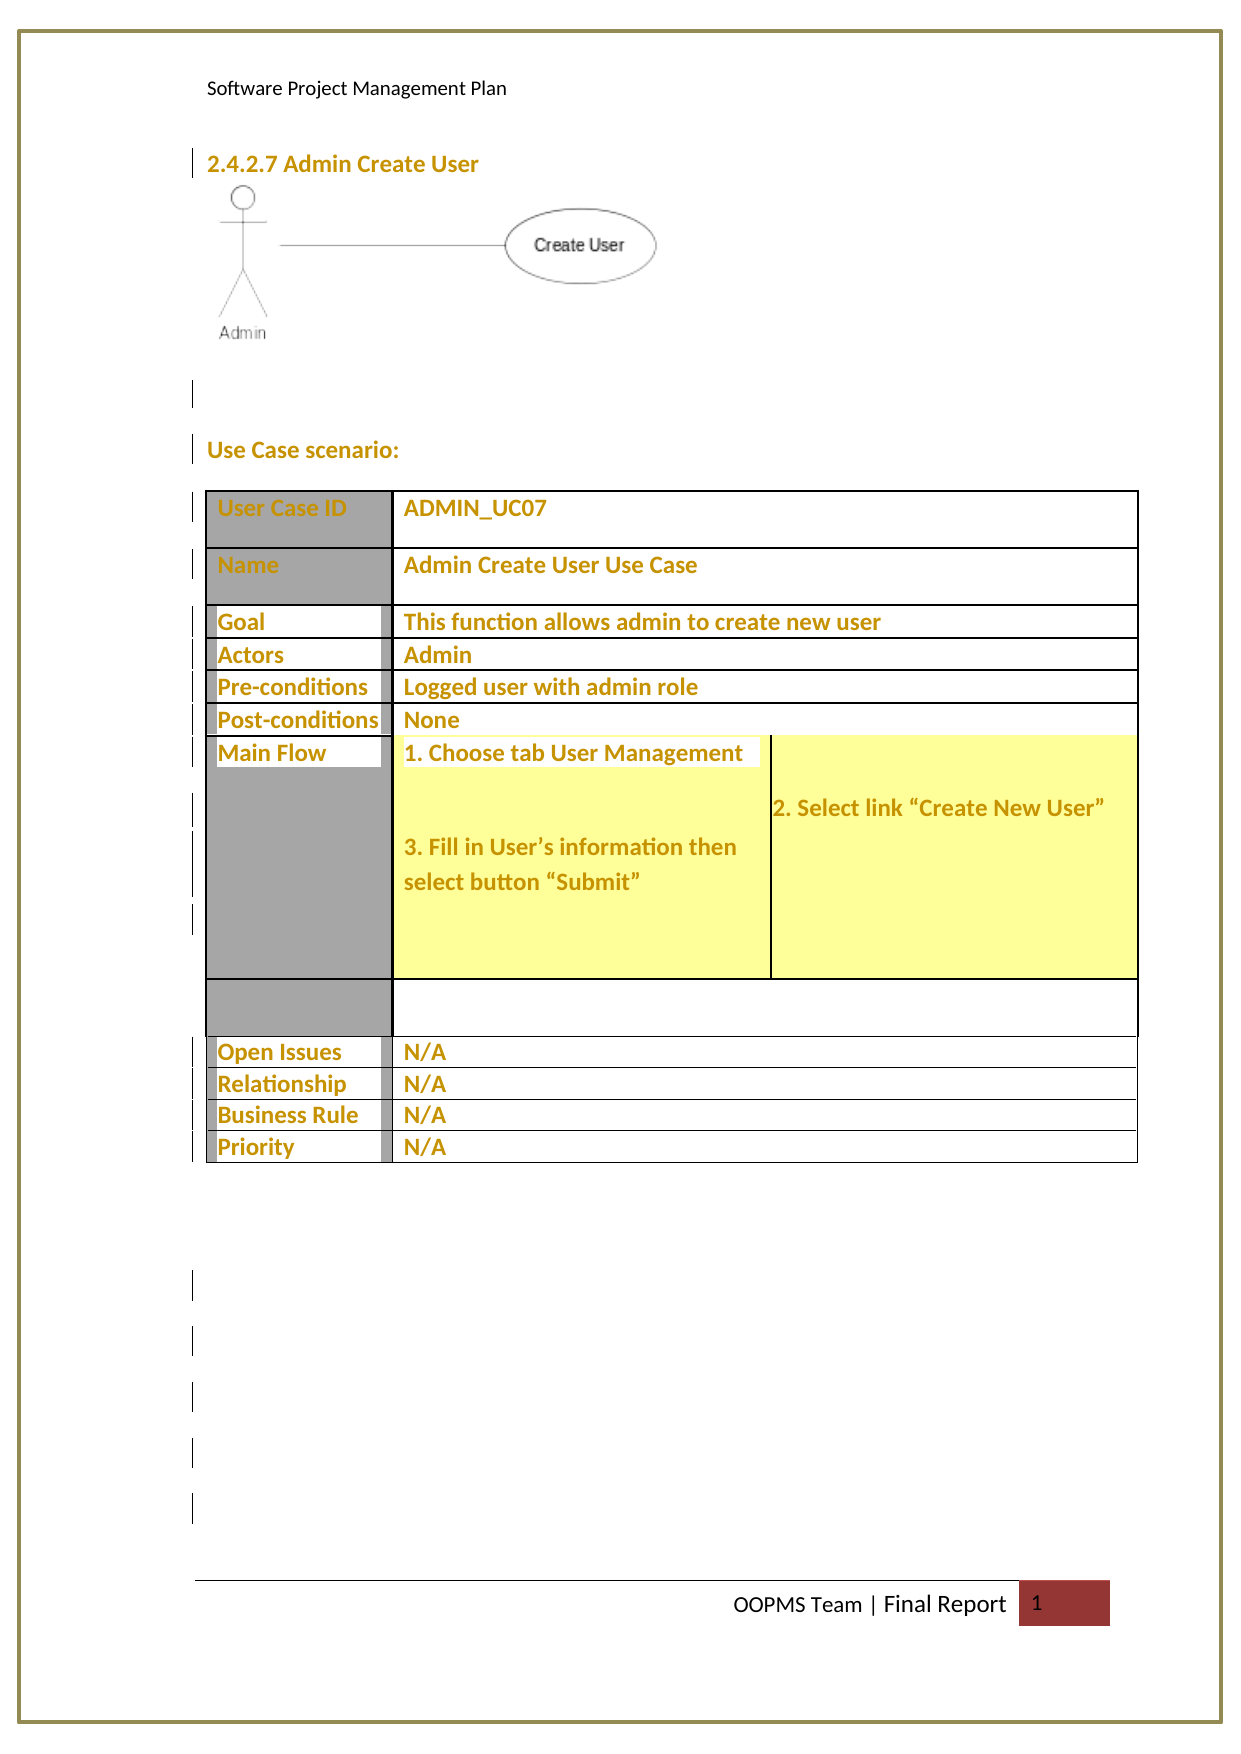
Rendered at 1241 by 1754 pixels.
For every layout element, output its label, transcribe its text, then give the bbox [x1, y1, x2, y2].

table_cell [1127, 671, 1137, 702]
table_cell 1. Choose tab User Management 3. Fill in User’s information then select button “Submit” [394, 735, 770, 978]
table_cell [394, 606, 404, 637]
table_header ADMIN_UC07 [394, 492, 1137, 547]
table_cell [394, 980, 1137, 1036]
text Use Case scenario: [207, 434, 1122, 464]
table_header User Case ID [207, 492, 391, 547]
subtitle 2.4.2.7 Admin Create User [207, 148, 1122, 178]
table_cell Main Flow [207, 737, 391, 978]
table_cell Name [207, 549, 391, 604]
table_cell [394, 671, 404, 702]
table_cell Admin Create User Use Case [394, 549, 1137, 604]
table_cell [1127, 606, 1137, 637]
table_cell 2. Select link “Create New User” [772, 735, 1137, 978]
table_cell [207, 980, 391, 1036]
